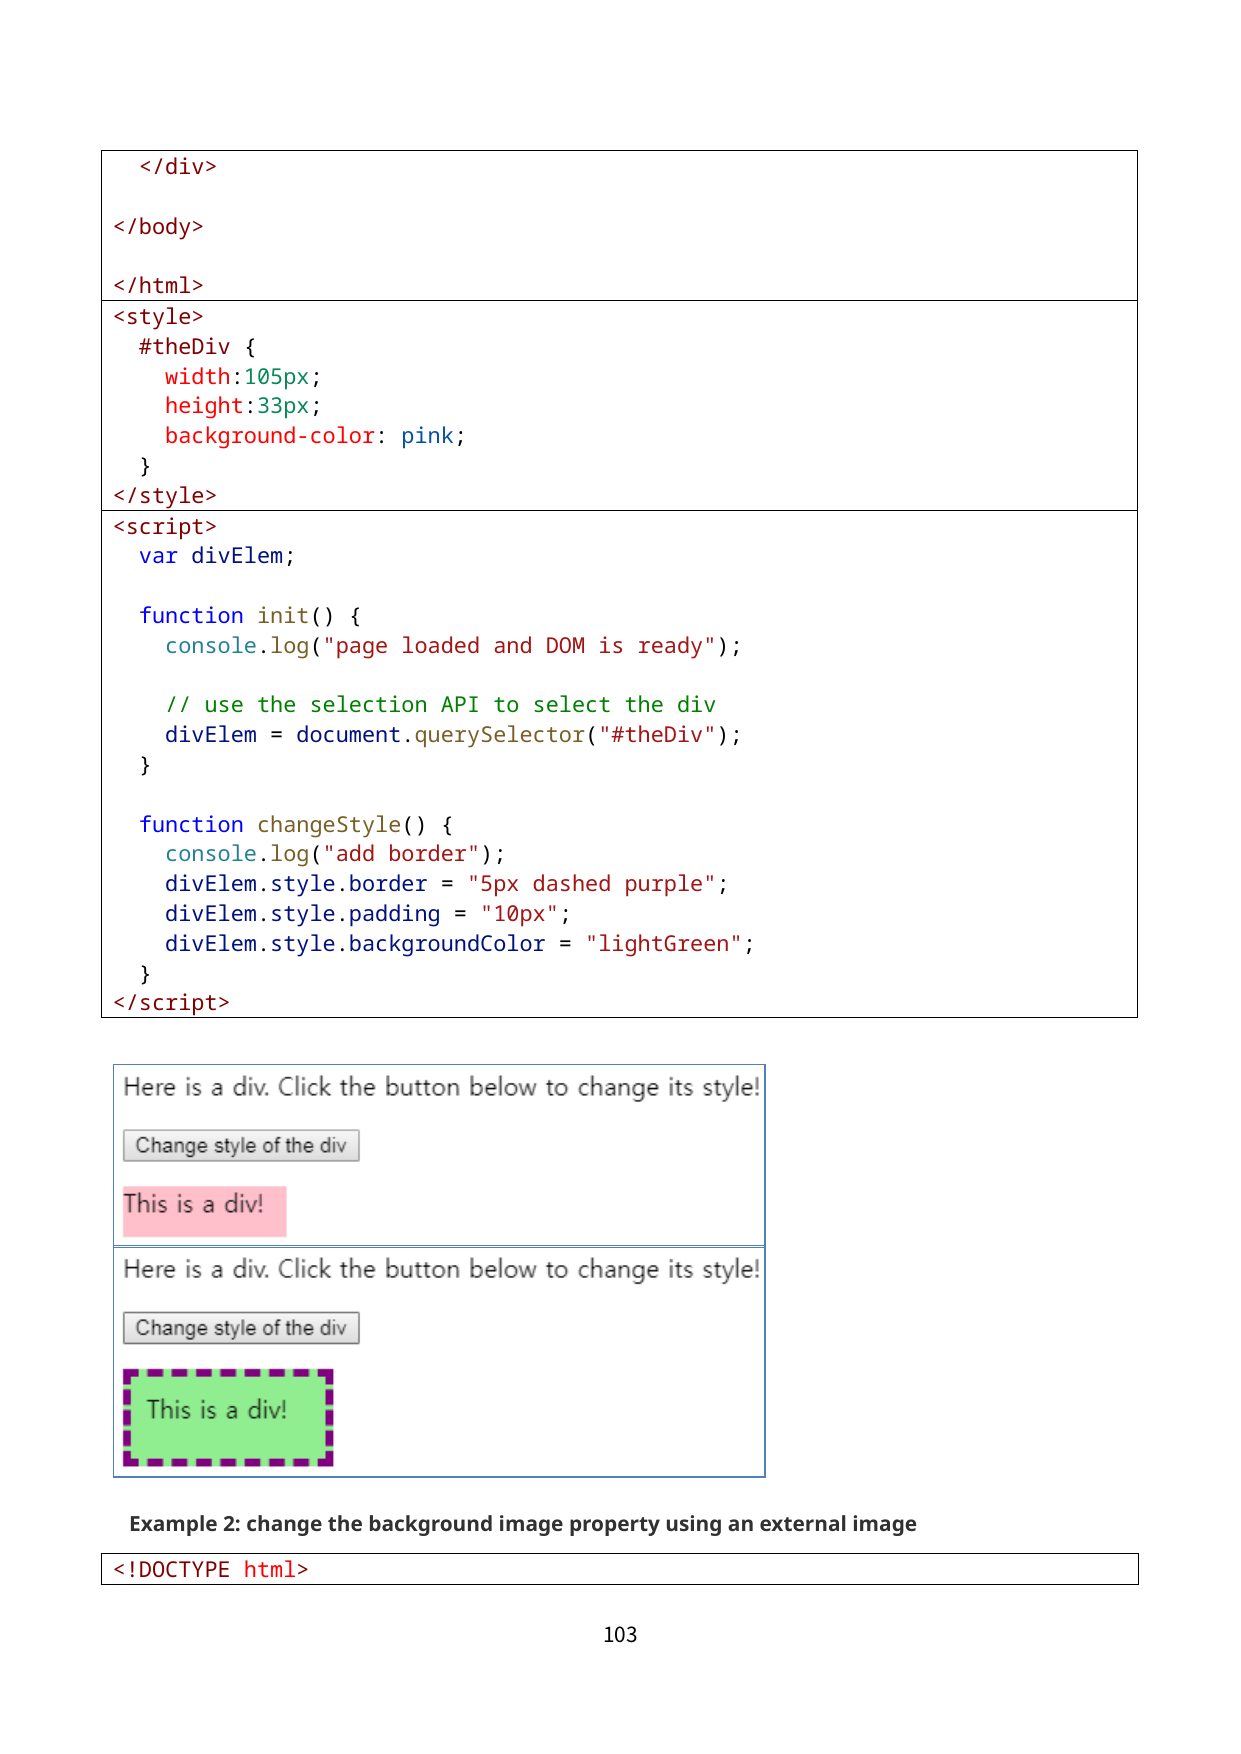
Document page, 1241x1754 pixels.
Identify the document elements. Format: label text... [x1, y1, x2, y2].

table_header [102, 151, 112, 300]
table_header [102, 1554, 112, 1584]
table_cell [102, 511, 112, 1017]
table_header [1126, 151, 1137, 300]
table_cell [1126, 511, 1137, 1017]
picture [114, 1065, 764, 1245]
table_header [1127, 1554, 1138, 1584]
subtitle Example 2: change the background image property using an external image [129, 1503, 1128, 1538]
picture [114, 1248, 764, 1476]
